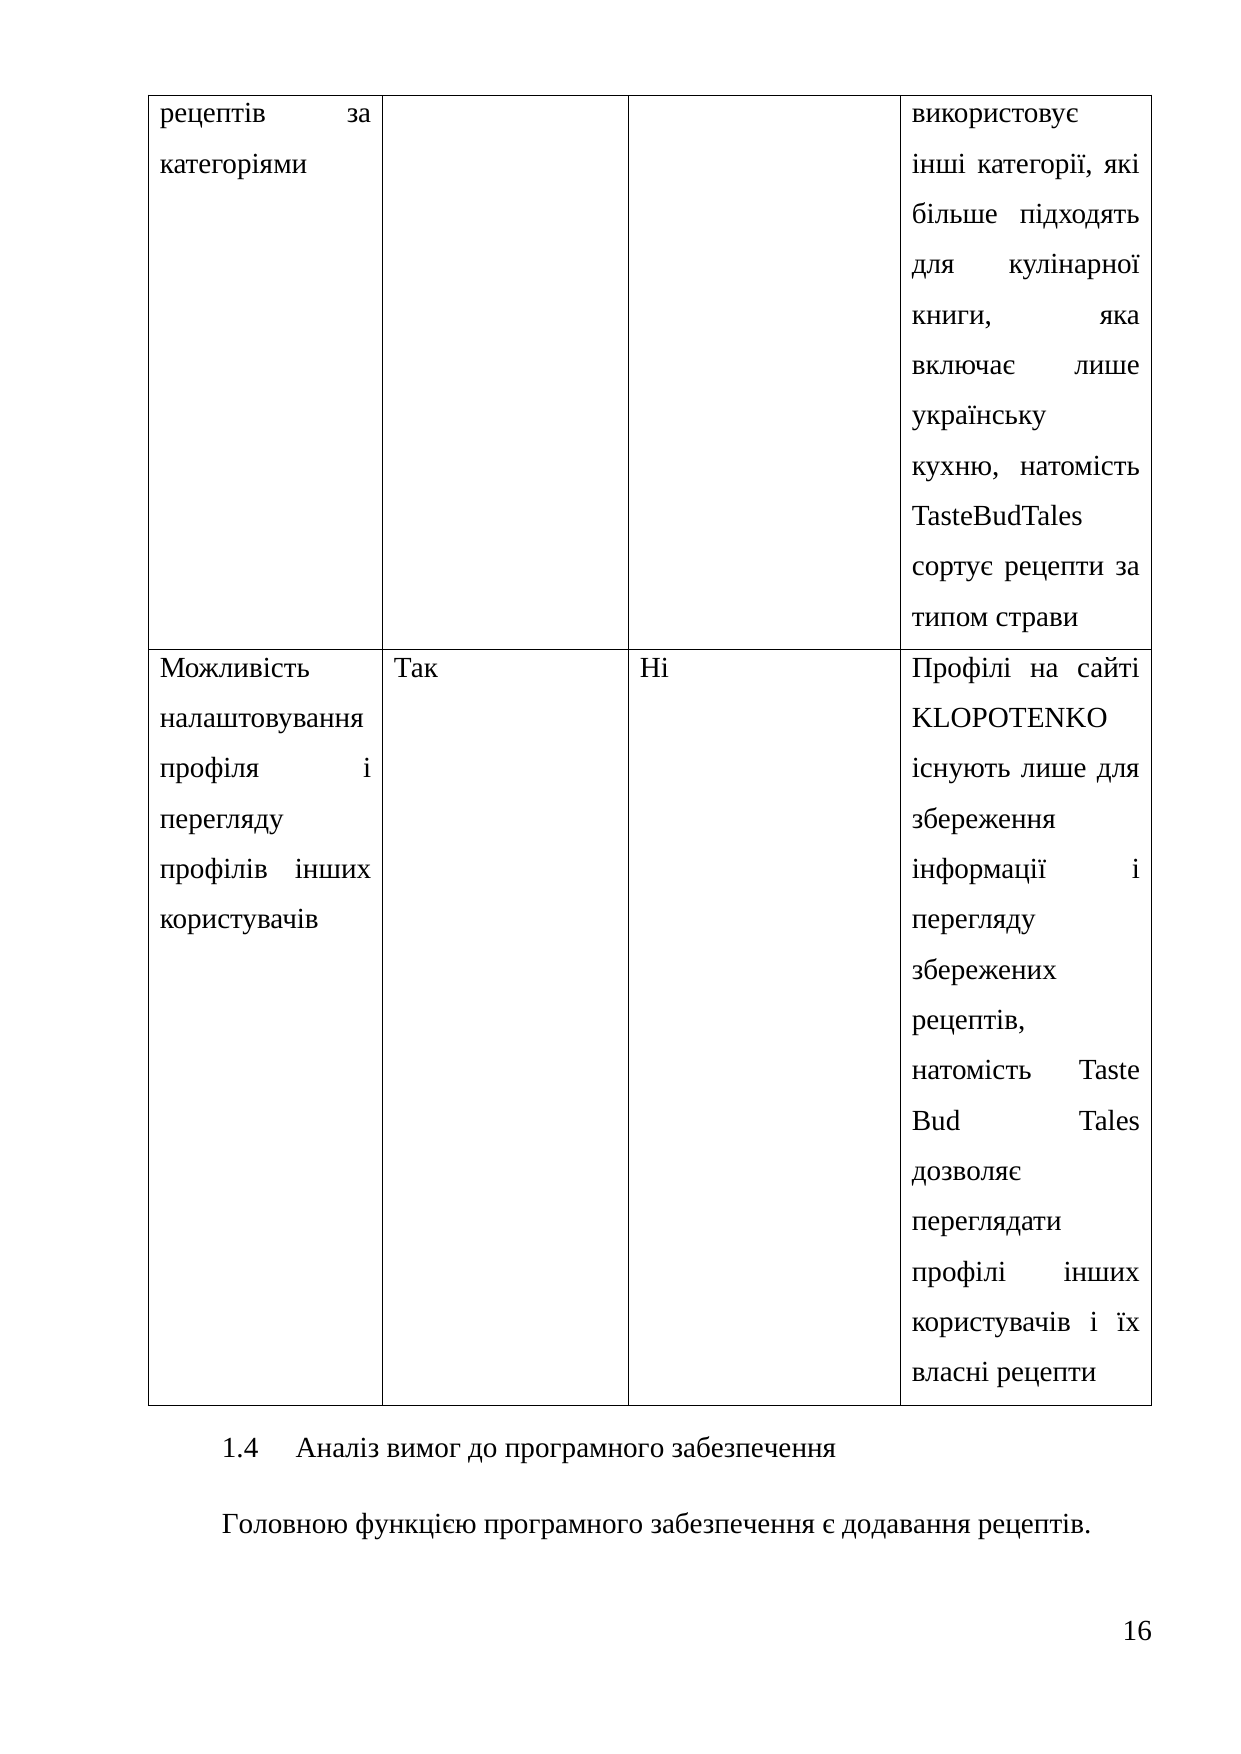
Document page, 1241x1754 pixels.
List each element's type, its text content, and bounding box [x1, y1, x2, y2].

table_cell Профілі на сайті KLOPOTENKO існують лише для збереження інформації і перегляду збережених рецептів, натомість Taste Bud Tales дозволяє переглядати профілі інших користувачів і їх власні рецепти [901, 650, 1151, 1404]
table_cell [383, 96, 628, 649]
subtitle Аналіз вимог до програмного забезпечення [222, 1431, 1152, 1464]
table_cell Ні [629, 650, 900, 1404]
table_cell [901, 96, 1151, 649]
table_cell Можливість налаштовування профіля і перегляду профілів інших користувачів [149, 650, 382, 1404]
text Головною функцією програмного забезпечення є додавання рецептів. [148, 1506, 1152, 1539]
table_cell Так [383, 650, 628, 1404]
table_cell [629, 96, 900, 649]
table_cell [149, 96, 382, 649]
